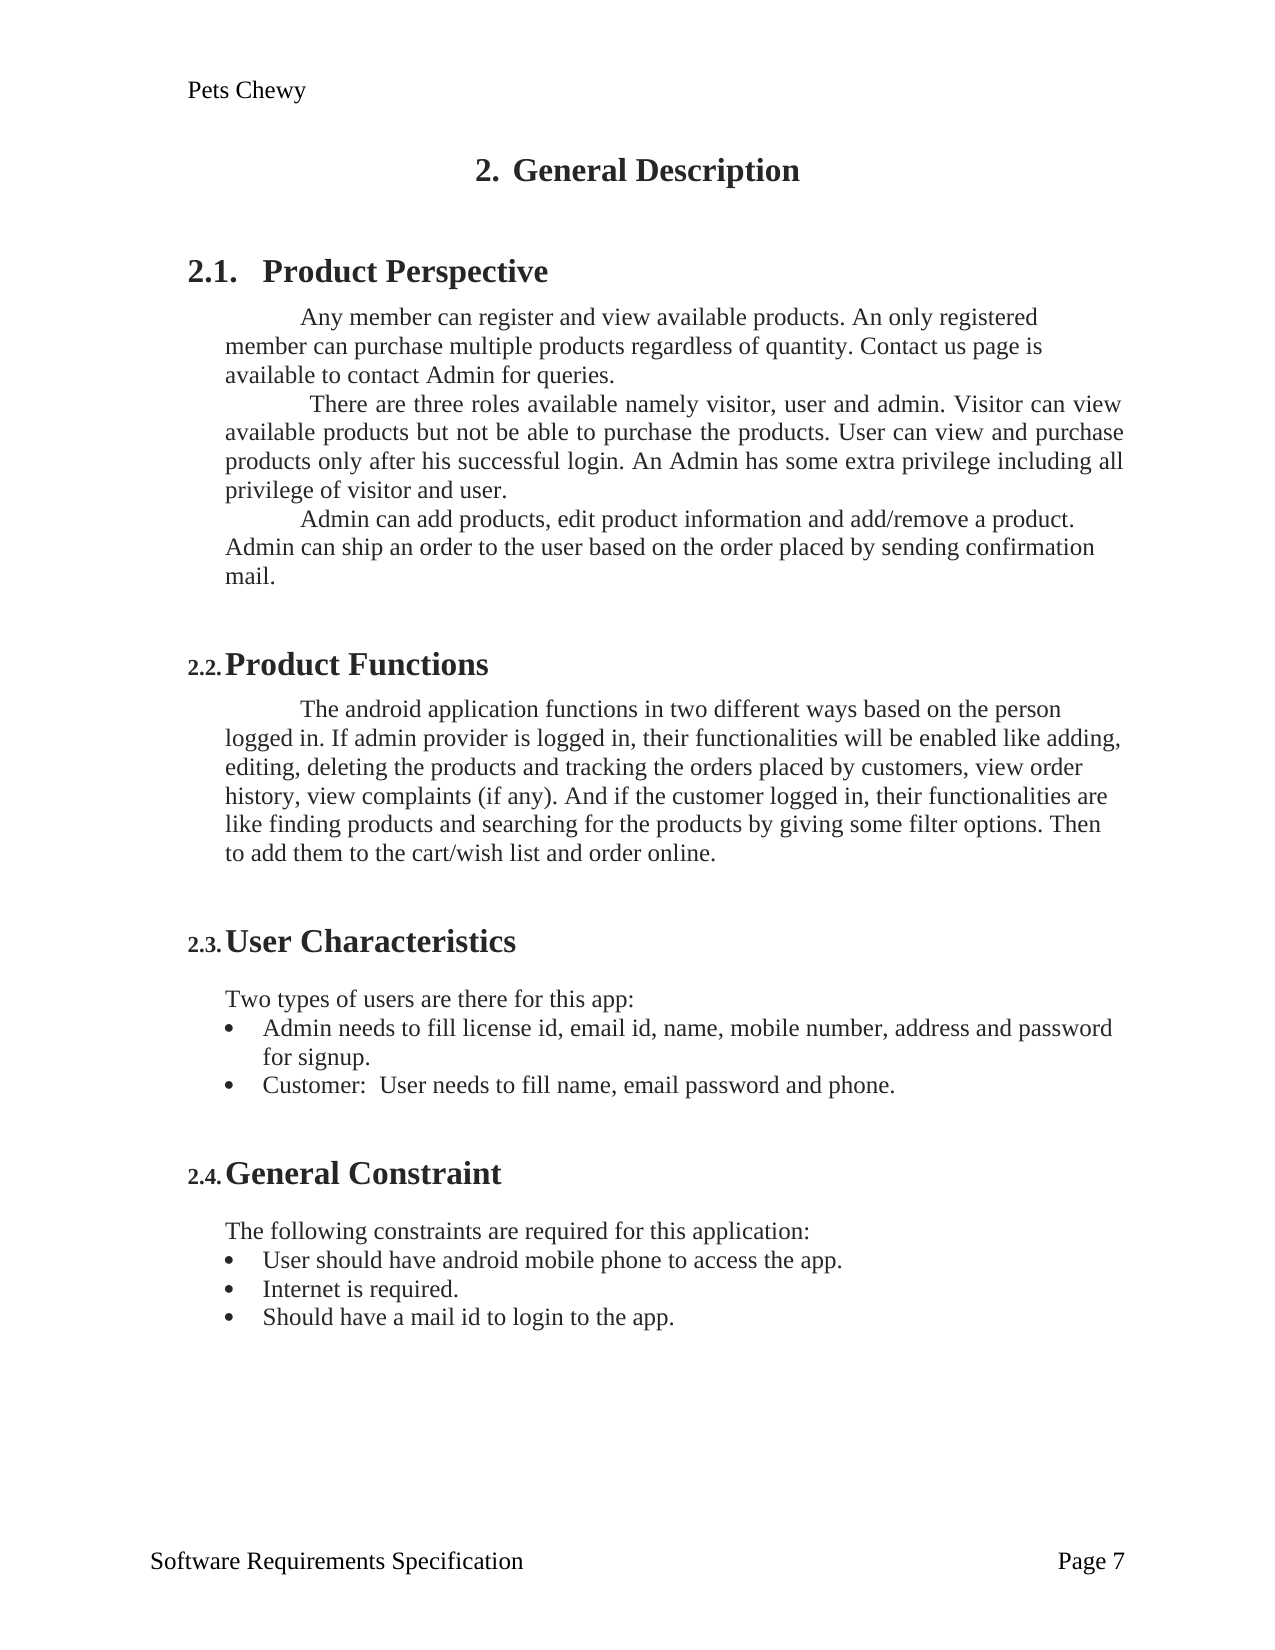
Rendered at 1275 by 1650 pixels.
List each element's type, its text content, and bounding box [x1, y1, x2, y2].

subtitle Product Perspective [187, 252, 1125, 290]
subtitle General Constraint [187, 1153, 1125, 1191]
list User should have android mobile phone to access the app. [225, 1245, 1125, 1274]
text The android application functions in two different ways based on the person logged in. If admin provider is logged in, their functionalities will be enabled like adding, editing, deleting the products and tracking the orders placed by customers, view order history, view complaints (if any). And if the customer logged in, their functionalities are like finding products and searching for the products by giving some filter options. Then to add them to the cart/wish list and order online. [225, 694, 1125, 867]
text Two types of users are there for this app: [150, 984, 1125, 1013]
list Admin needs to fill license id, email id, name, mobile number, address and password for signup. [225, 1013, 1125, 1070]
subtitle User Characteristics [187, 921, 1125, 959]
text Admin can add products, edit product information and add/remove a product. Admin can ship an order to the user based on the order placed by sending confirmation mail. [225, 504, 1125, 590]
text There are three roles available namely visitor, user and admin. Visitor can view available products but not be able to purchase the products. User can view and purchase products only after his successful login. An Admin has some extra privilege including all privilege of visitor and user. [225, 389, 1125, 504]
list Internet is required. [225, 1274, 1125, 1302]
text The following constraints are required for this application: [150, 1216, 1125, 1245]
list Should have a mail id to login to the app. [225, 1302, 1125, 1331]
list Customer: User needs to fill name, email password and phone. [225, 1070, 1125, 1099]
title General Description [150, 150, 1125, 188]
subtitle Product Functions [187, 644, 1125, 682]
text Any member can register and view available products. An only registered member can purchase multiple products regardless of quantity. Contact us page is available to contact Admin for queries. [225, 302, 1125, 389]
